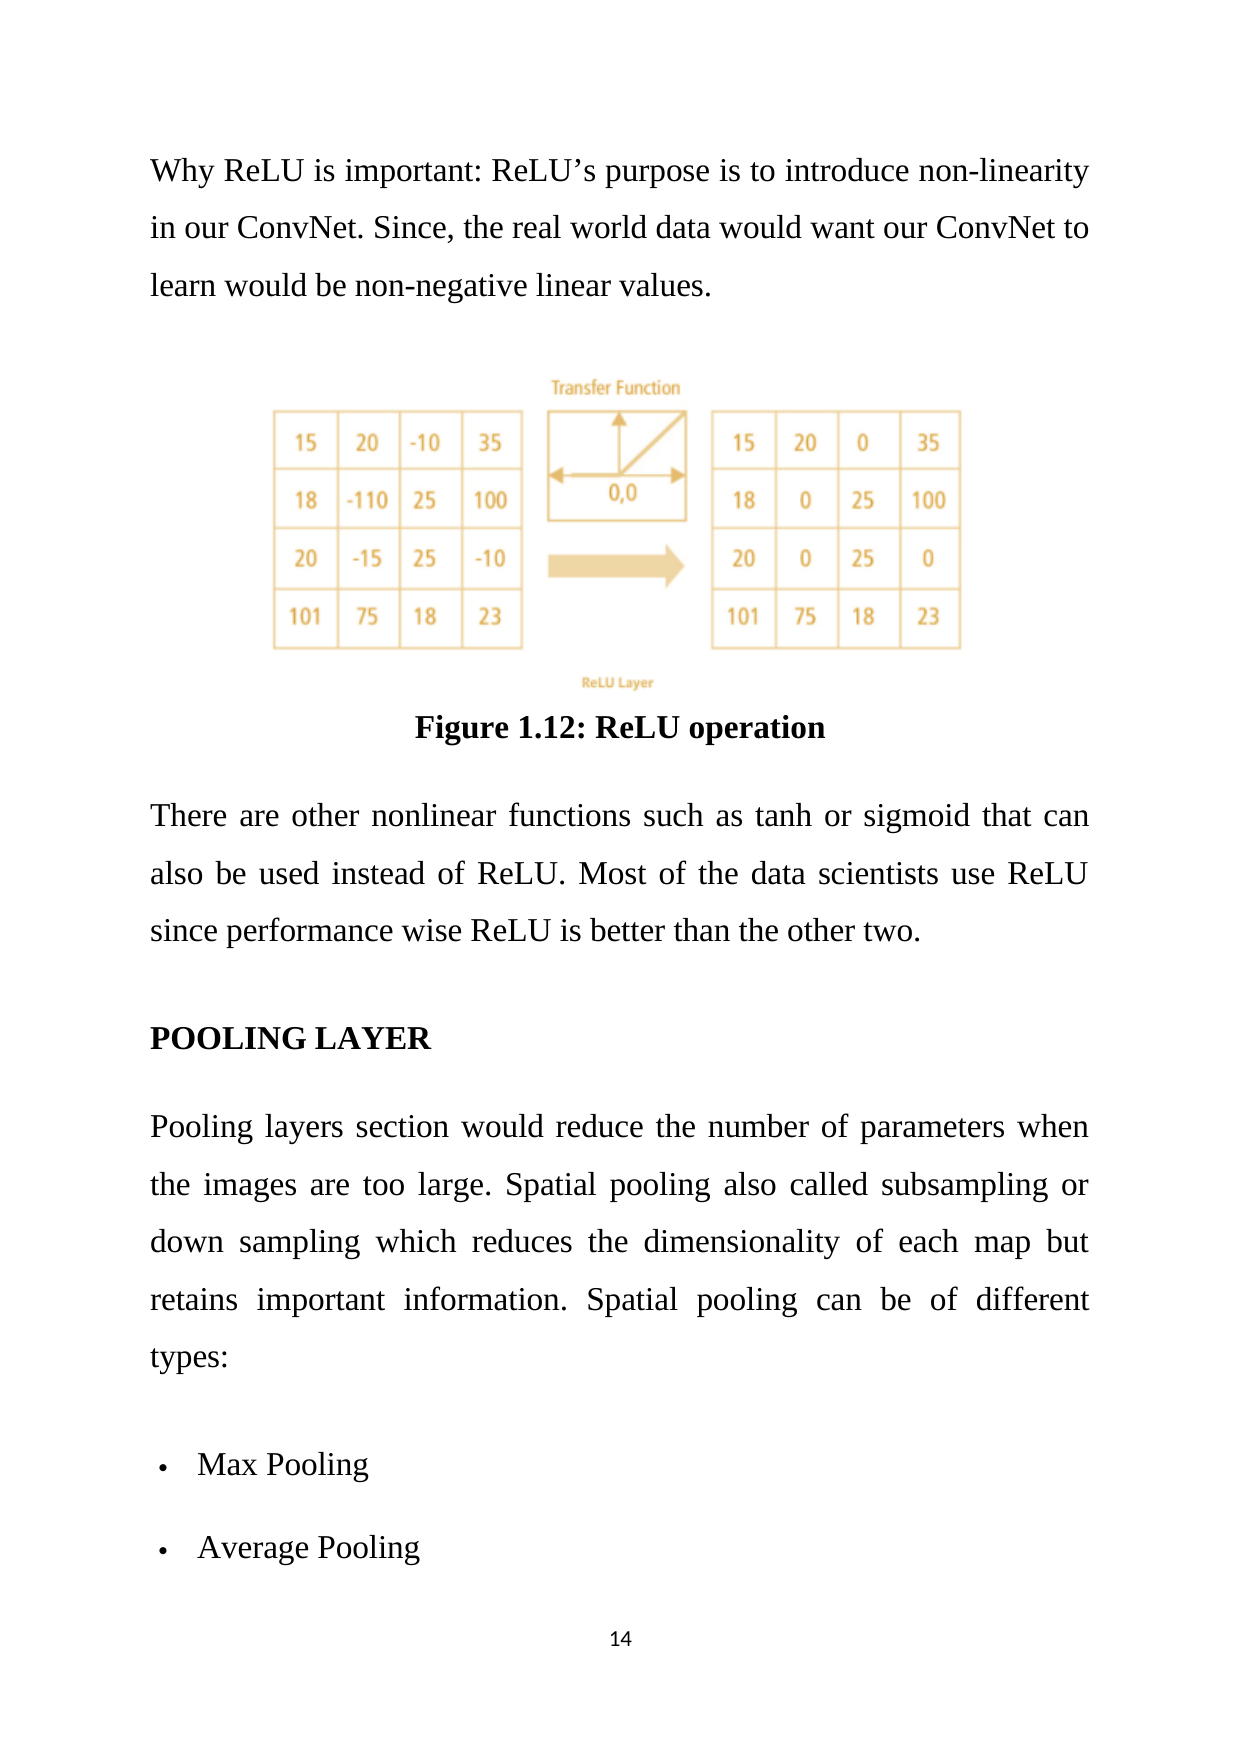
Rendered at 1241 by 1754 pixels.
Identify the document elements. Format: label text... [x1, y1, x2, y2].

picture [269, 365, 971, 697]
text There are other nonlinear functions such as tanh or sigmoid that can also be used instead of ReLU. Most of the data scientists use ReLU since performance wise ReLU is better than the other two. [150, 796, 1090, 949]
text Why ReLU is important: ReLU’s purpose is to introduce non-linearity in our ConvNet. Since, the real world data would want our ConvNet to learn would be non-negative linear values. [150, 150, 1090, 303]
text POOLING LAYER [150, 1018, 1090, 1056]
list Max Pooling [159, 1444, 1090, 1482]
text Pooling layers section would reduce the number of parameters when the images are too large. Spatial pooling also called subsampling or down sampling which reduces the dimensionality of each map but retains important information. Spatial pooling can be of different types: [150, 1106, 1090, 1375]
text Figure 1.12: ReLU operation [150, 707, 1090, 746]
list Average Pooling [159, 1528, 1090, 1566]
